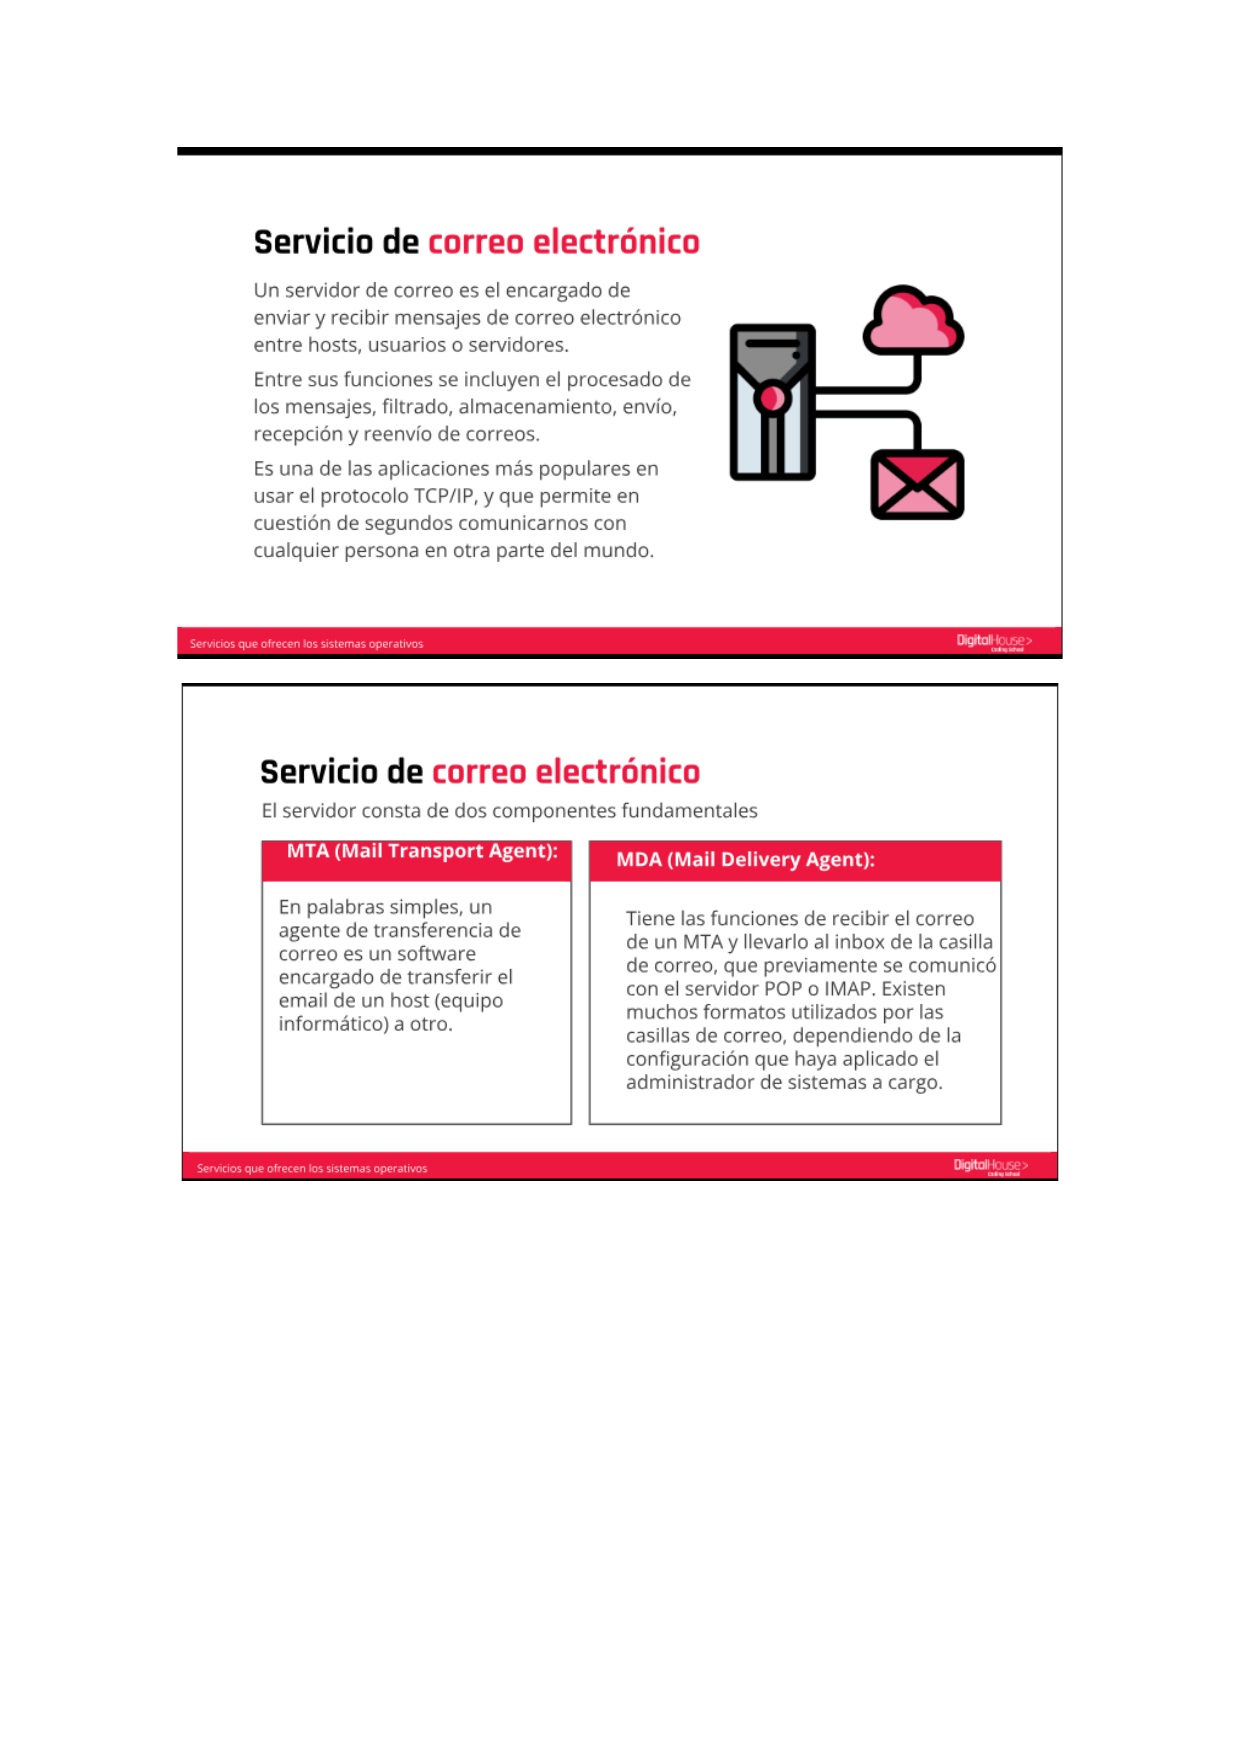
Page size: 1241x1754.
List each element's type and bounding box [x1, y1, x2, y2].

picture [177, 683, 1062, 1181]
picture [177, 147, 1064, 659]
